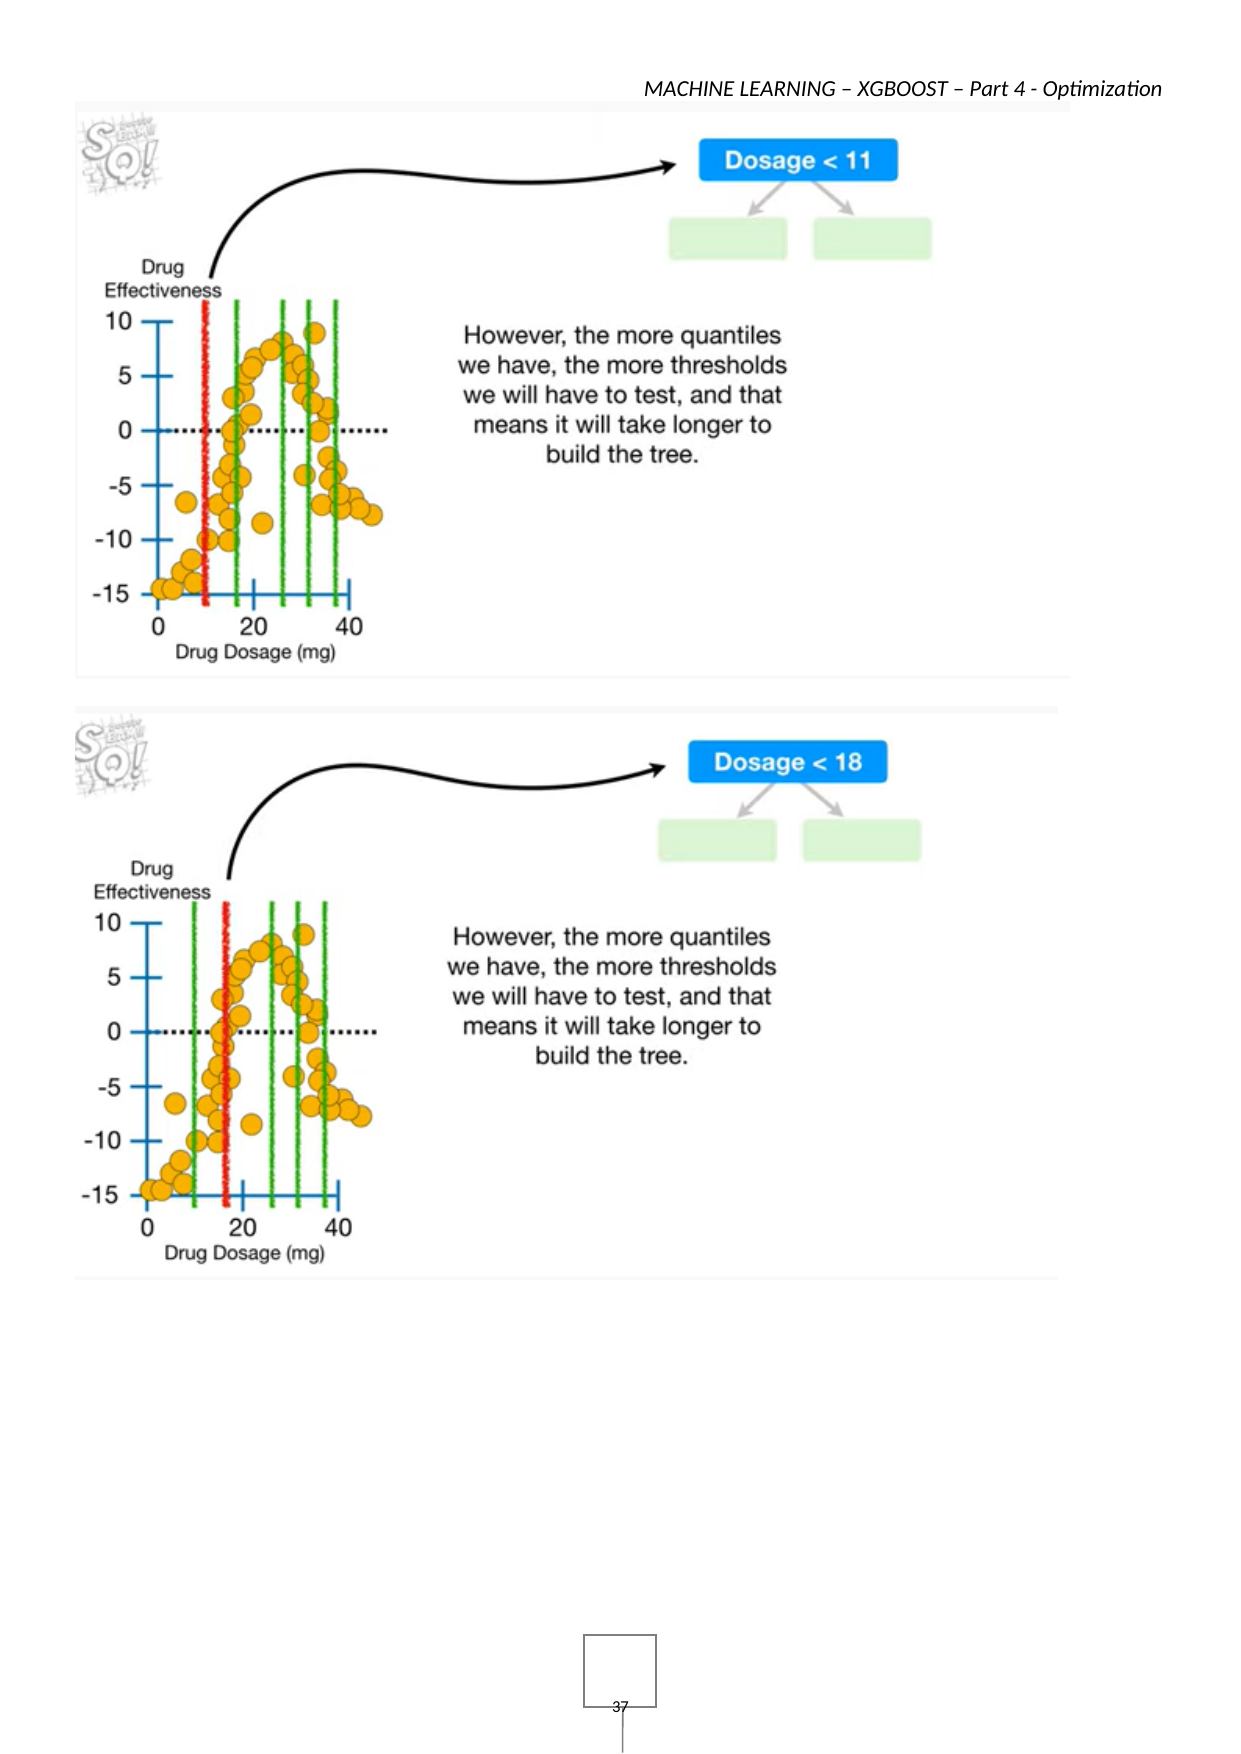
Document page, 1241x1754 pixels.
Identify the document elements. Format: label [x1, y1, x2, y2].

picture [75, 101, 1071, 679]
picture [75, 706, 1058, 1280]
